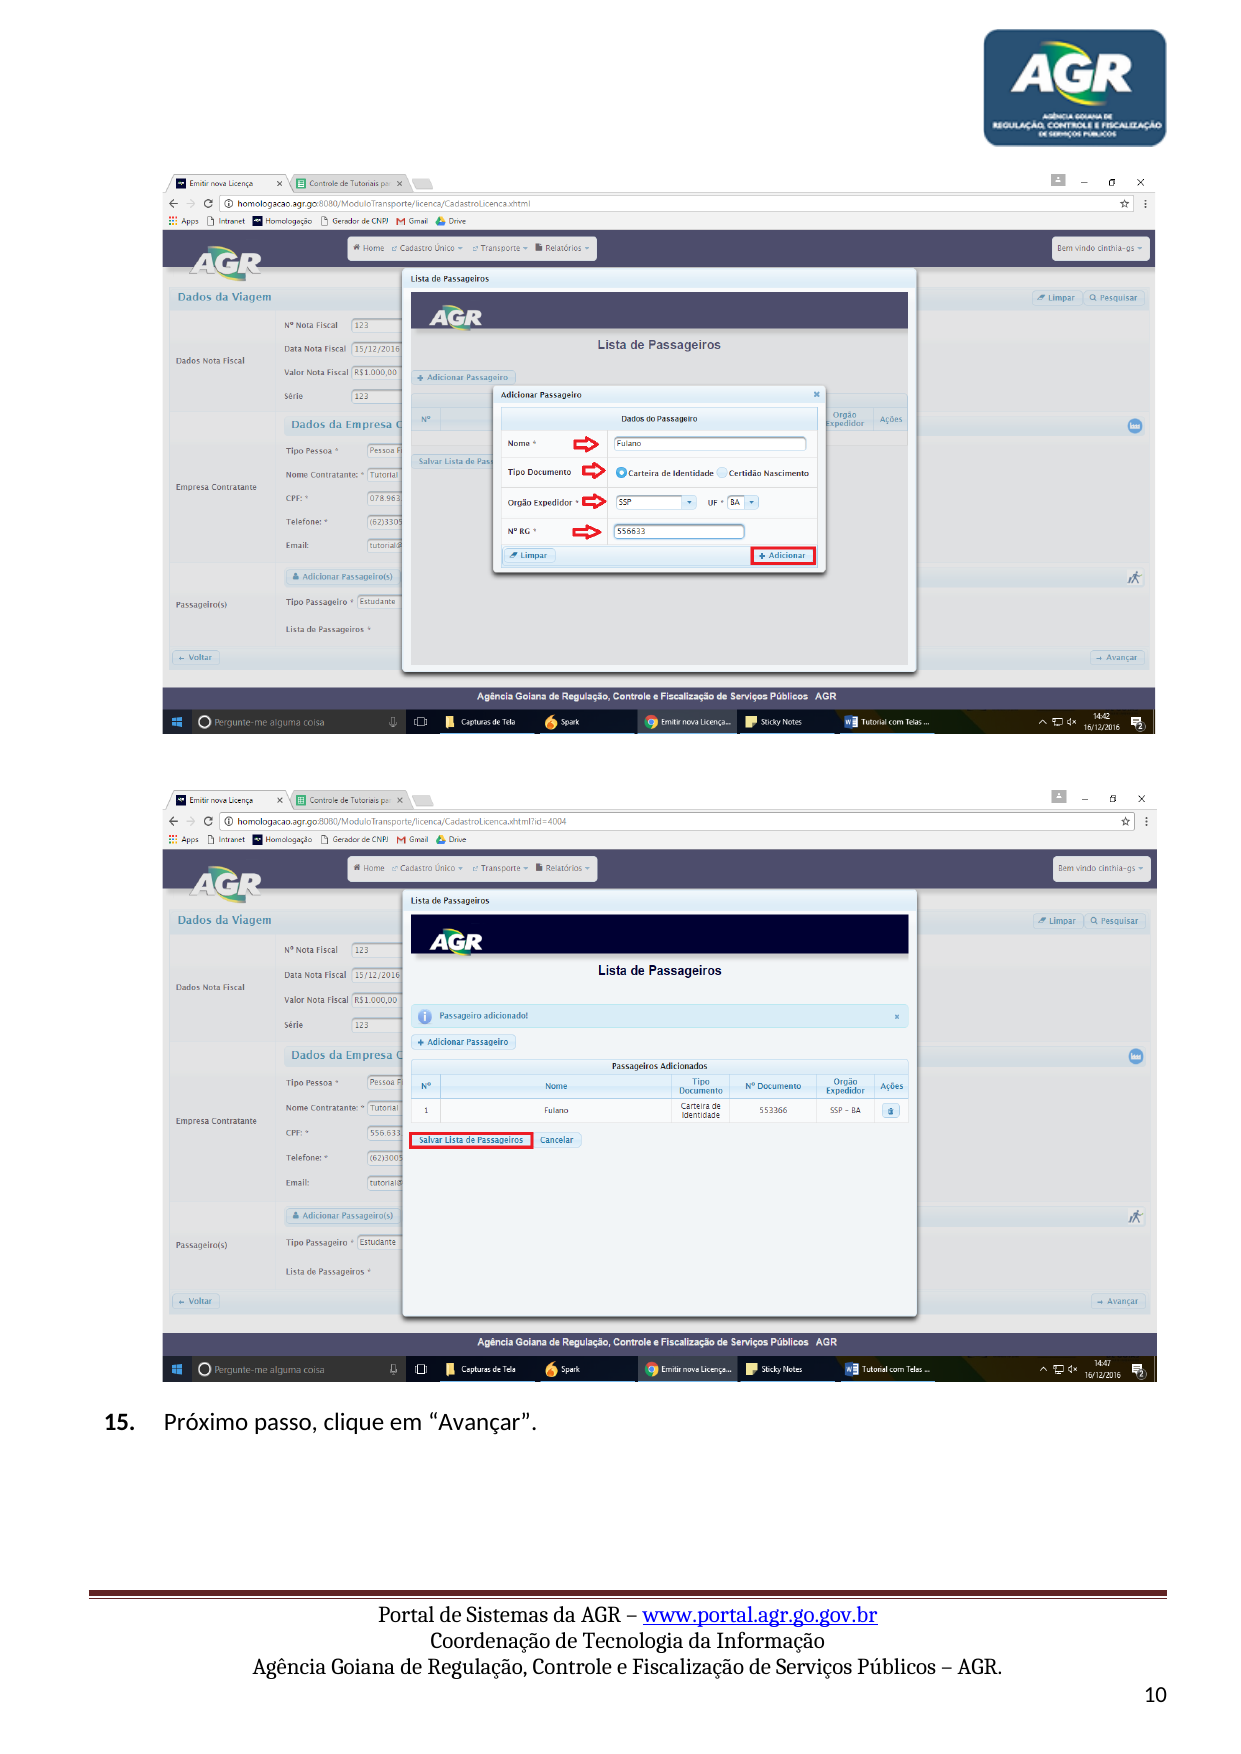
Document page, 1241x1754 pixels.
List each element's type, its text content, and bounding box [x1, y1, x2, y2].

list Próximo passo, clique em “Avançar”. [103, 1406, 1167, 1437]
picture [983, 29, 1167, 147]
picture [162, 174, 1156, 734]
picture [162, 790, 1157, 1382]
